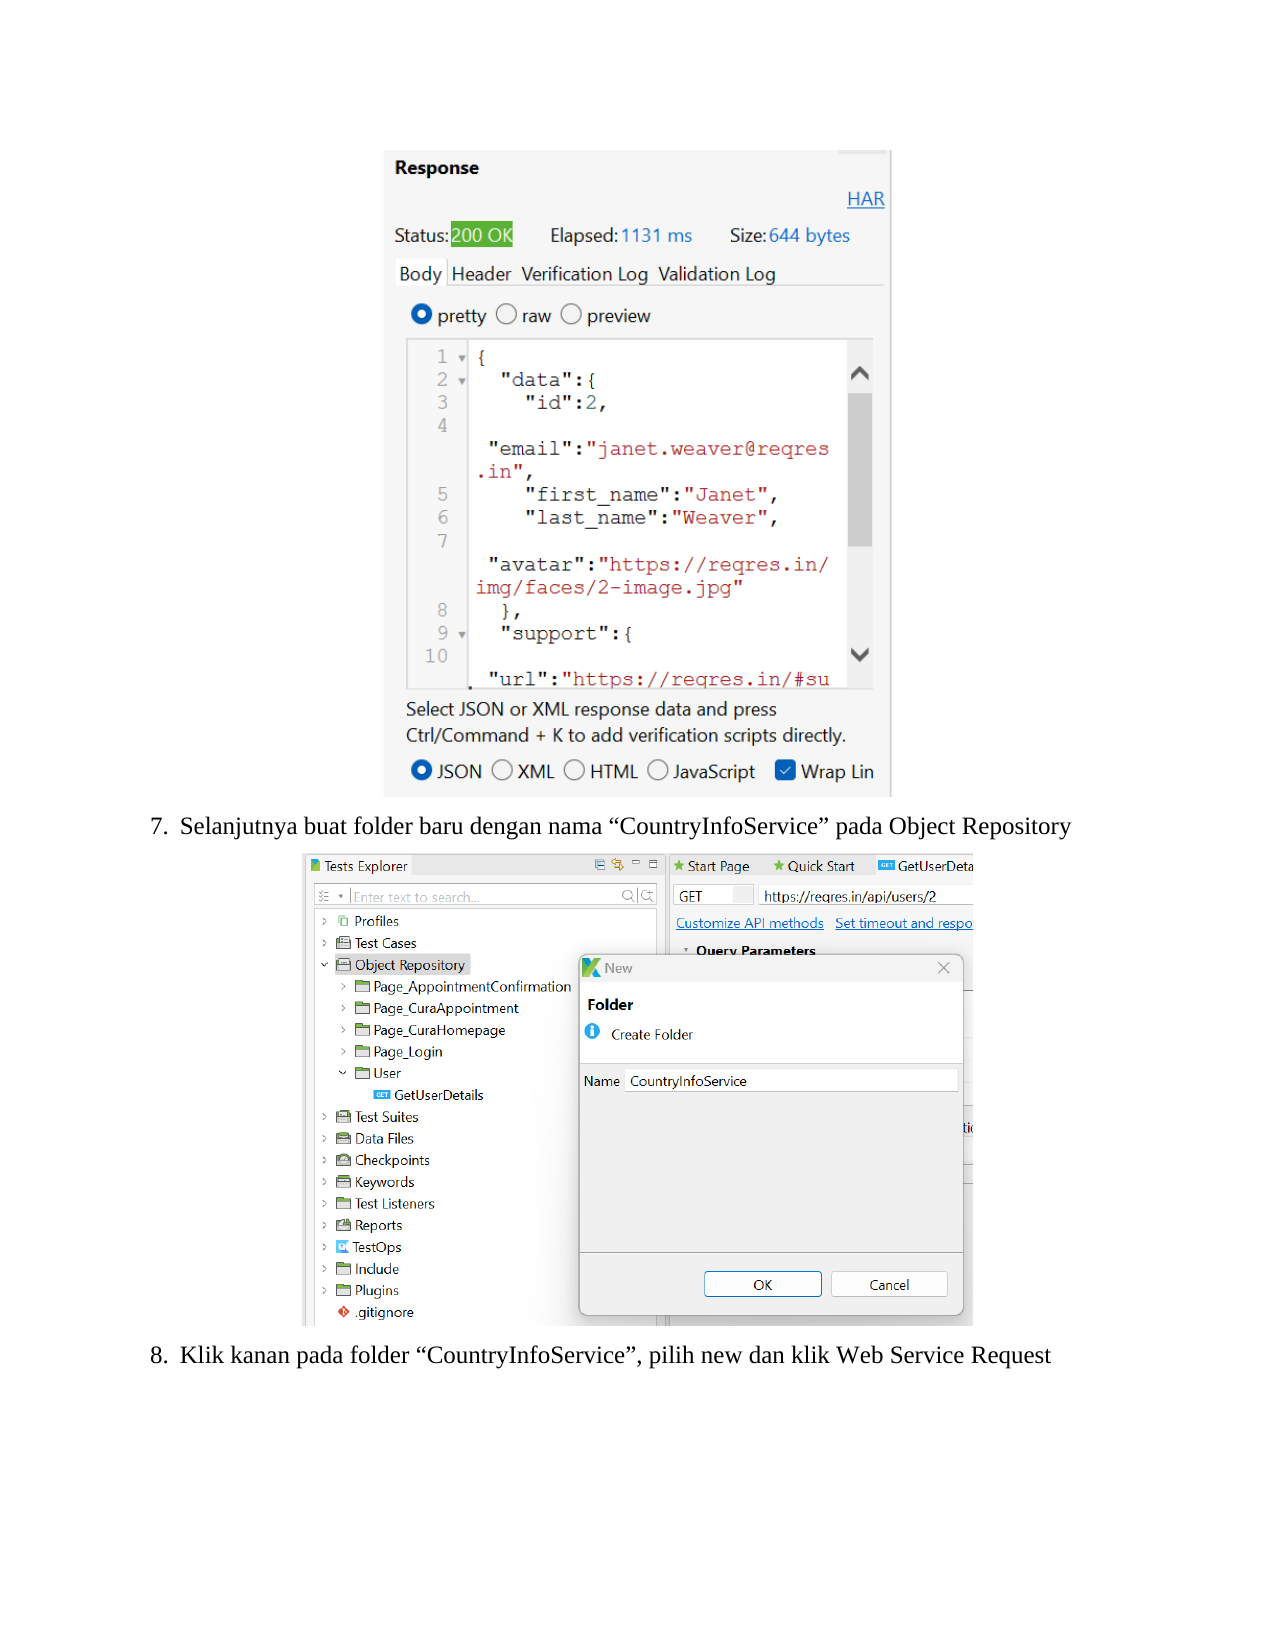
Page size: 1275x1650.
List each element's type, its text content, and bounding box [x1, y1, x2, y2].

picture [382, 150, 893, 797]
list Selanjutnya buat folder baru dengan nama “CountryInfoService” pada Object Repository [150, 811, 1125, 839]
list Klik kanan pada folder “CountryInfoService”, pilih new dan klik Web Service Request [150, 1340, 1125, 1368]
picture [301, 853, 974, 1326]
